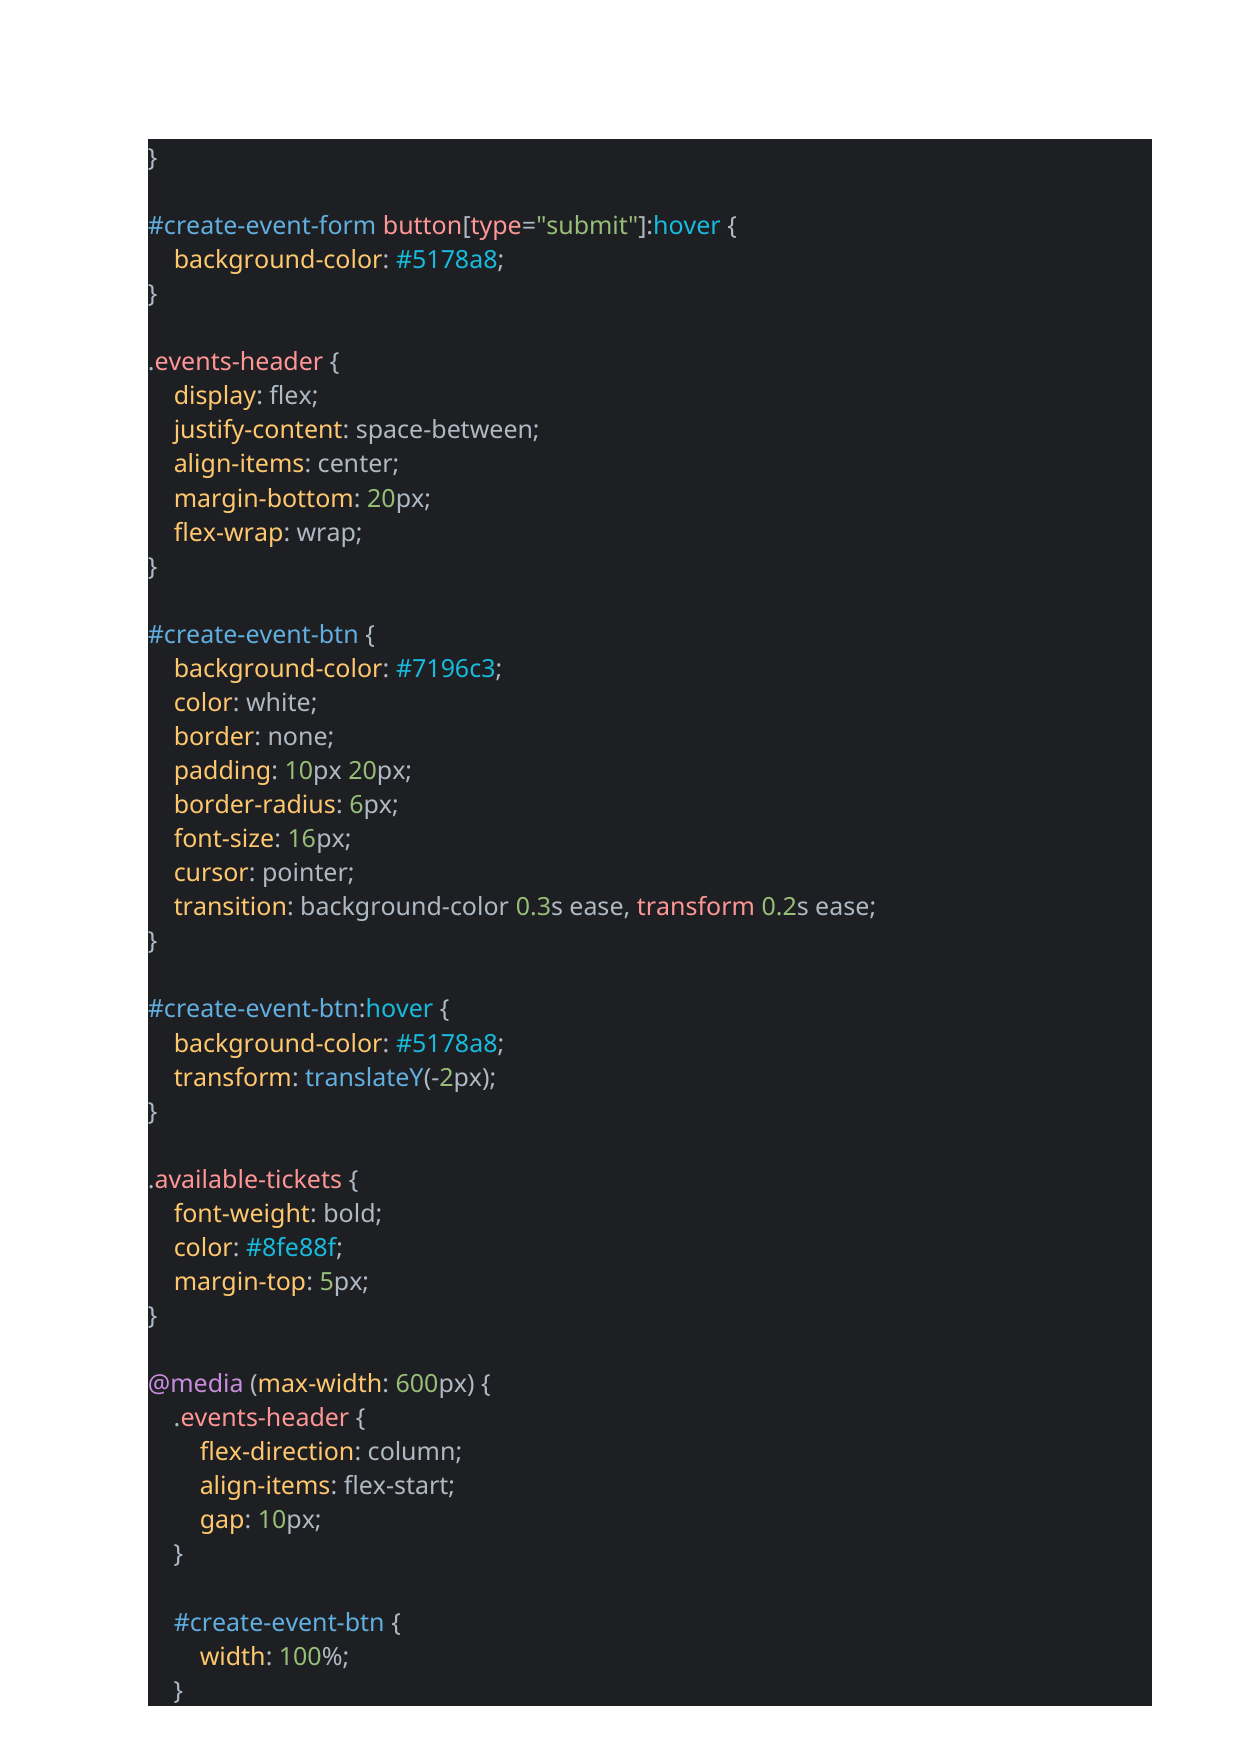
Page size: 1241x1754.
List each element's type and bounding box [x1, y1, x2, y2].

text [148, 139, 1152, 1706]
